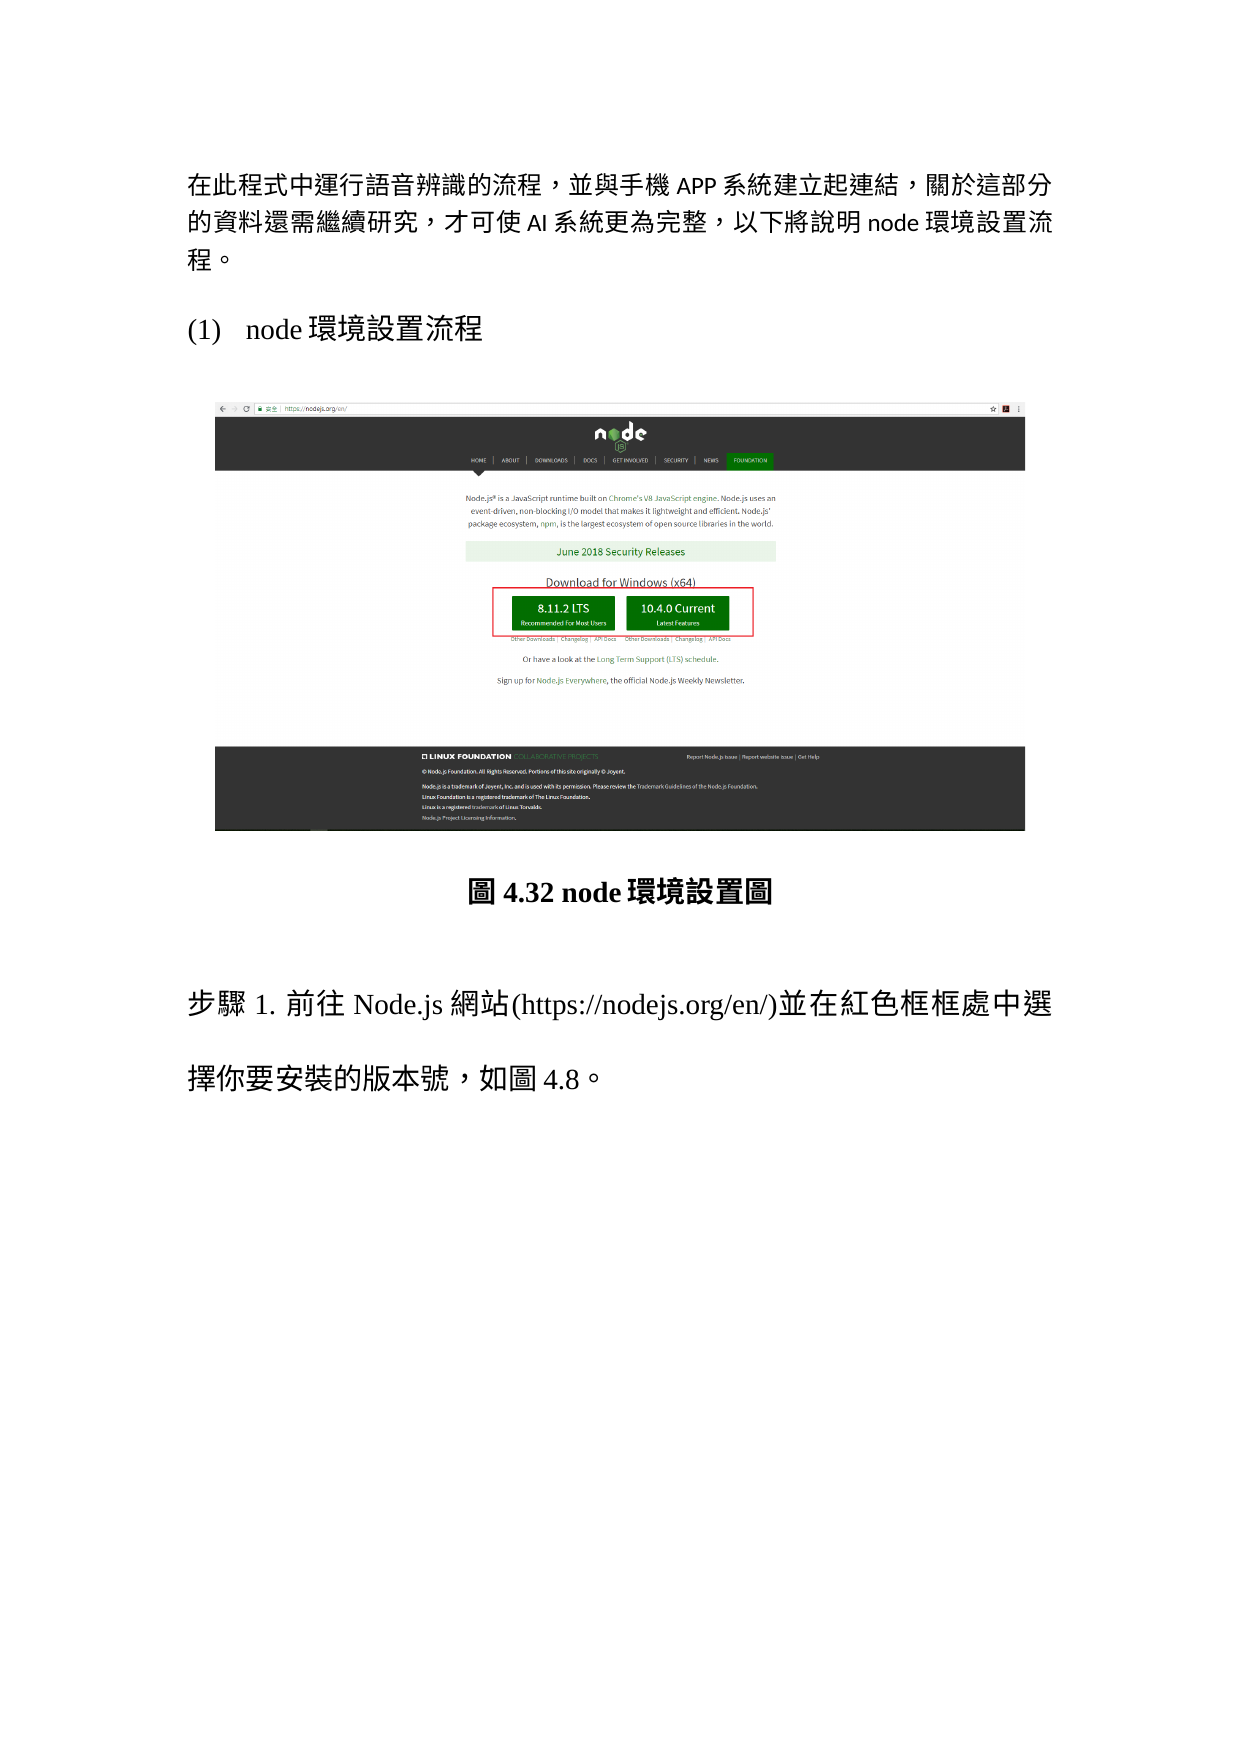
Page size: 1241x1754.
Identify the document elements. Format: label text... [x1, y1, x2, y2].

text 步驟1. 前往Node.js網站(https://nodejs.org/en/)並在紅色框框處中選擇你要安裝的版本號，如圖4.8。 [187, 964, 1053, 1114]
picture [215, 402, 1026, 831]
list node環境設置流程 [187, 289, 1053, 364]
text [187, 164, 1053, 277]
